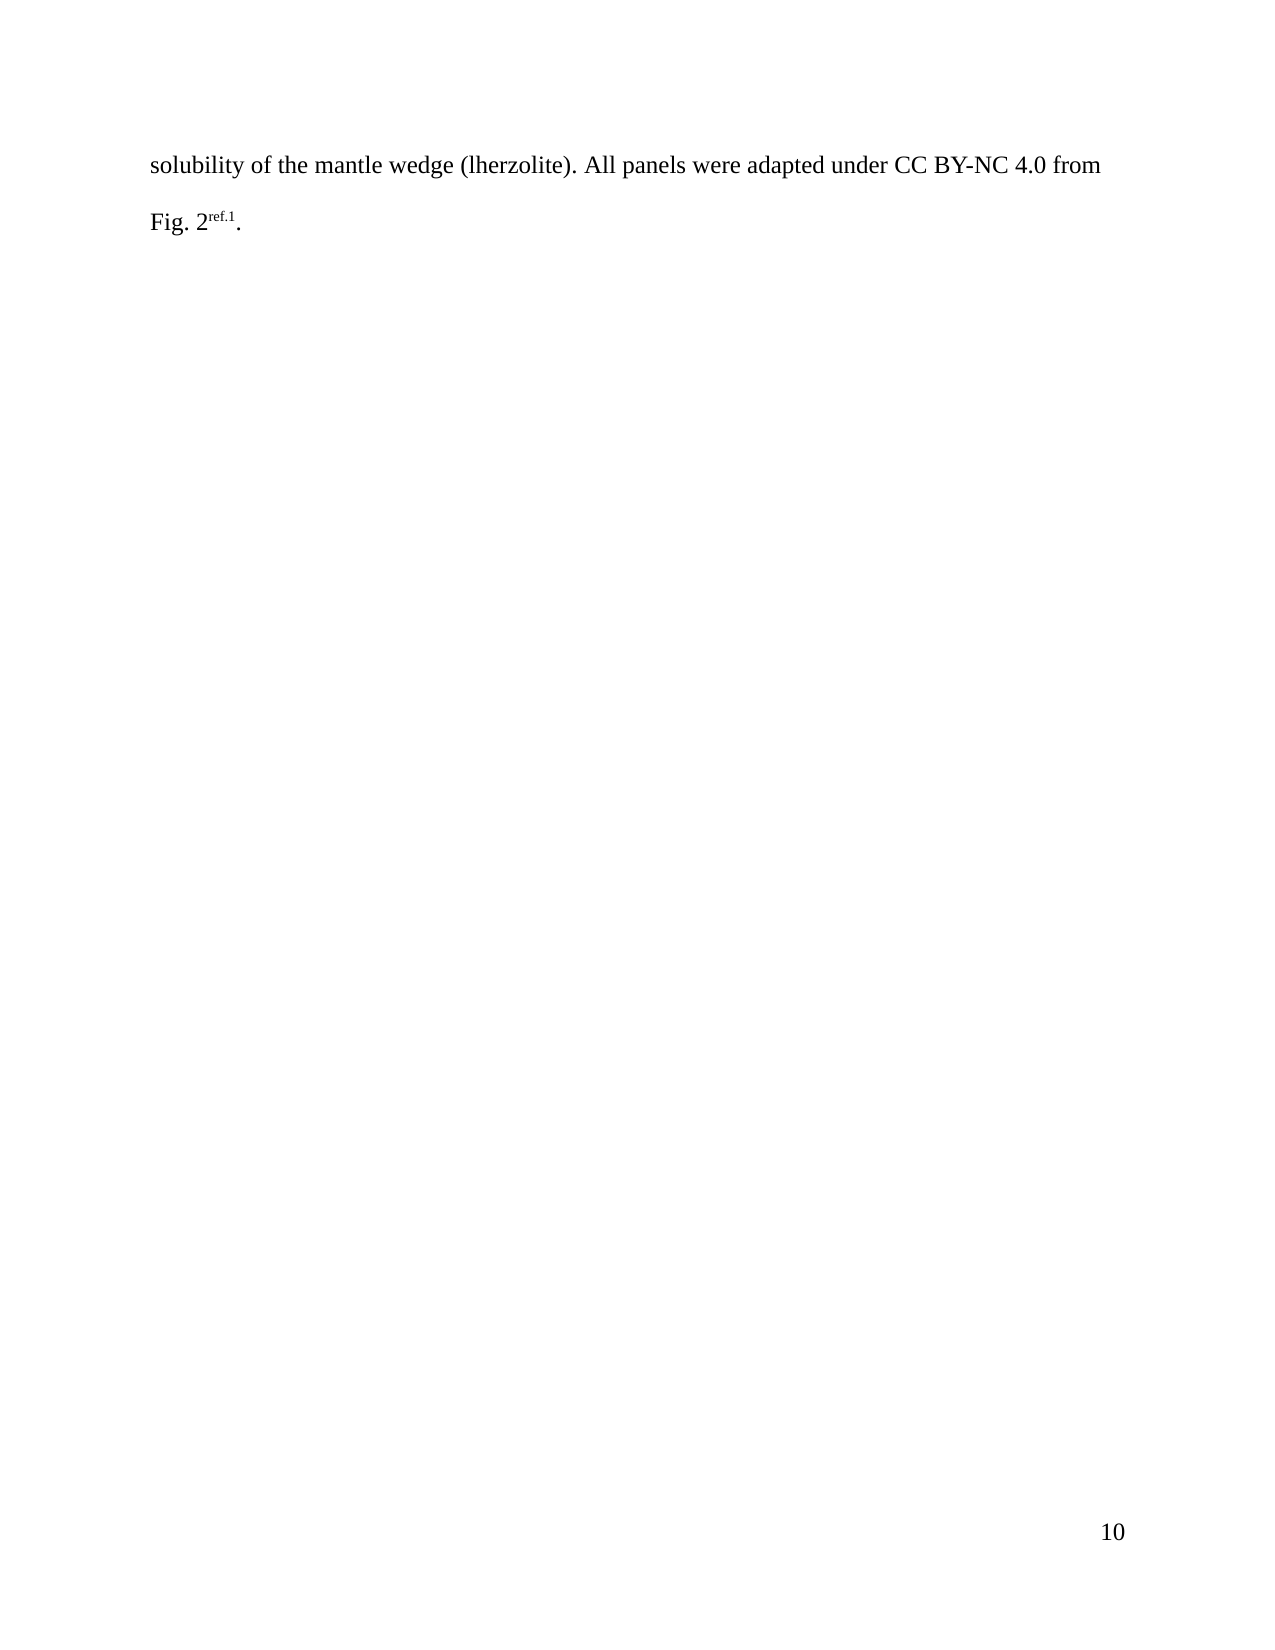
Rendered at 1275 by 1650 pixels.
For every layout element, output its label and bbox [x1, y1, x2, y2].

subtitle [150, 150, 1125, 236]
